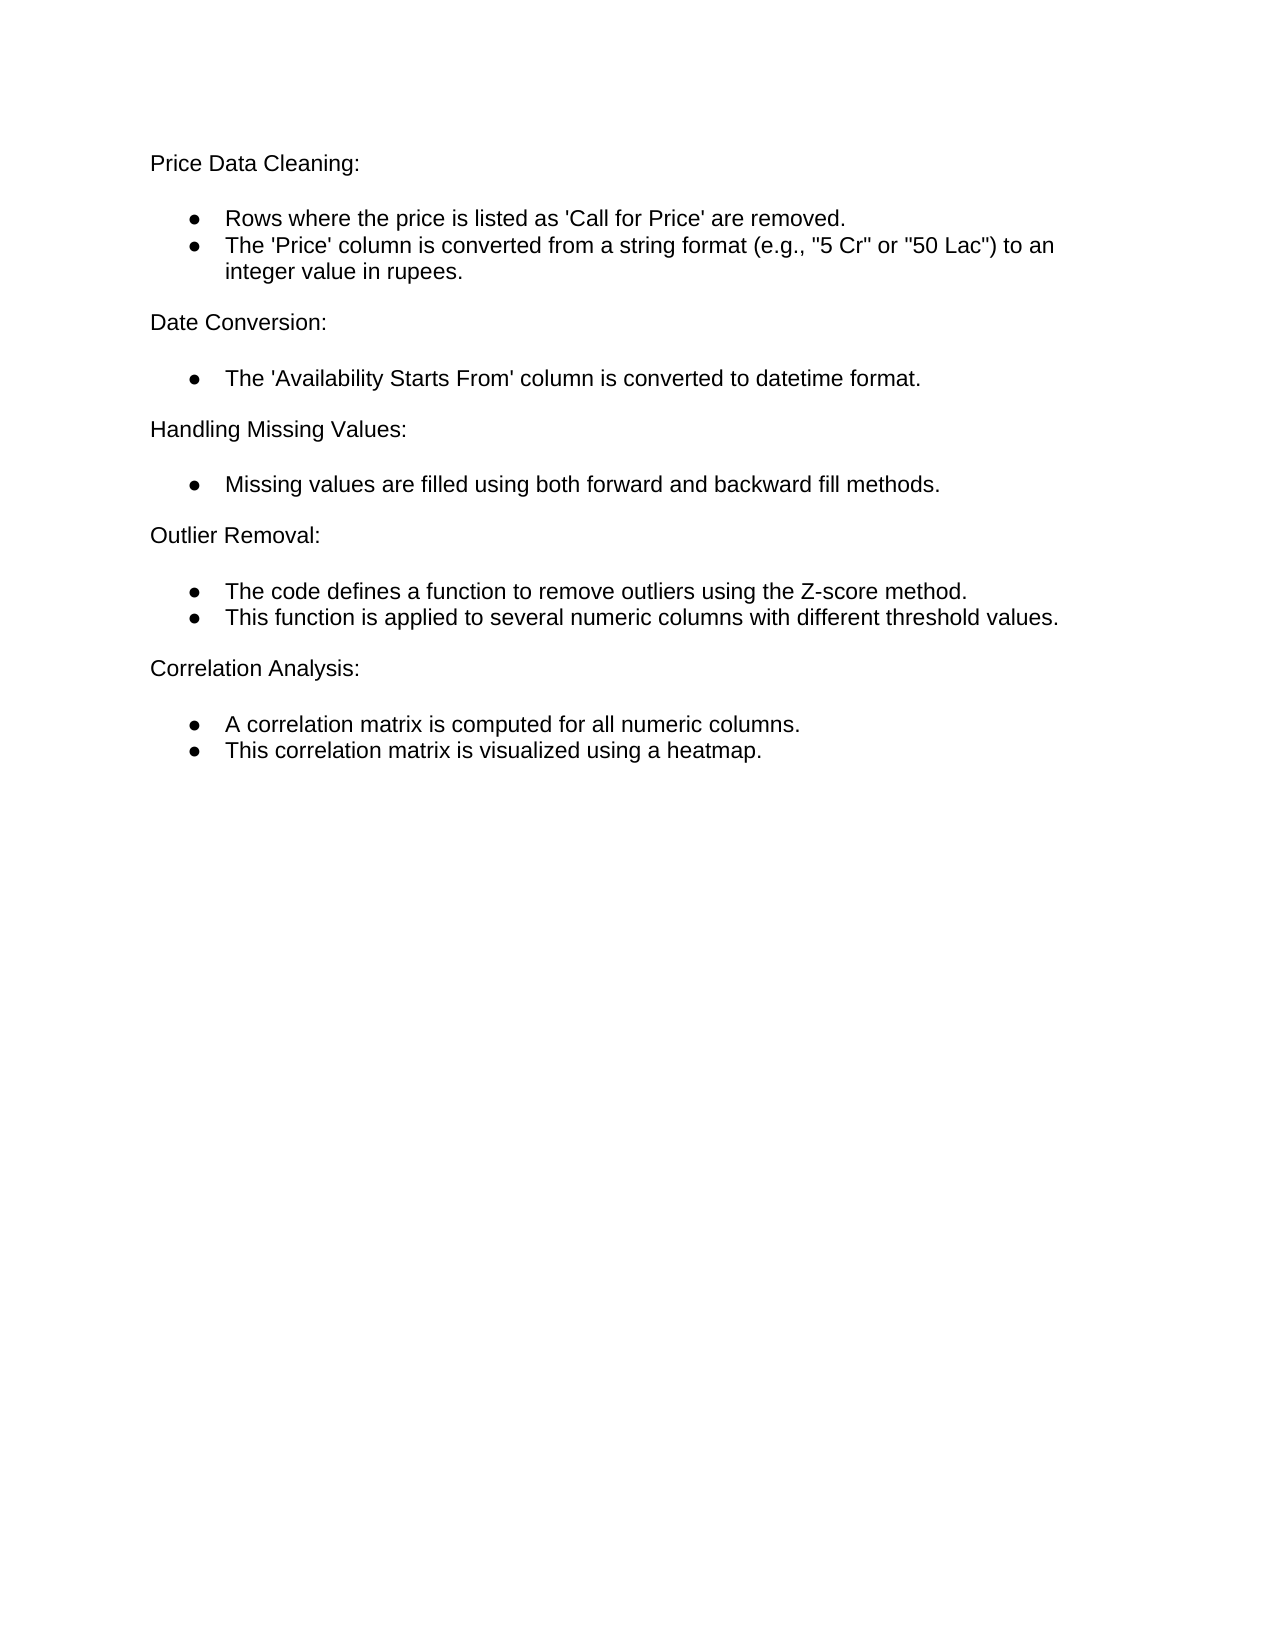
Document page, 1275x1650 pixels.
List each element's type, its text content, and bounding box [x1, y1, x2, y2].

list Rows where the price is listed as 'Call for Price' are removed. [187, 205, 1125, 232]
list The code defines a function to remove outliers using the Z-score method. [187, 578, 1125, 604]
text Correlation Analysis: [150, 655, 1125, 682]
text Date Conversion: [150, 309, 1125, 336]
list This correlation matrix is visualized using a heatmap. [187, 737, 1125, 763]
list This function is applied to several numeric columns with different threshold values. [187, 604, 1125, 630]
list The 'Availability Starts From' column is converted to datetime format. [187, 364, 1125, 391]
text Outlier Removal: [150, 522, 1125, 549]
list Missing values are filled using both forward and backward fill methods. [187, 471, 1125, 497]
text Price Data Cleaning: [150, 150, 1125, 176]
list A correlation matrix is computed for all numeric columns. [187, 711, 1125, 737]
list The 'Price' column is converted from a string format (e.g., "5 Cr" or "50 Lac") to an integer value in rupees. [187, 232, 1125, 284]
text Handling Missing Values: [150, 416, 1125, 442]
